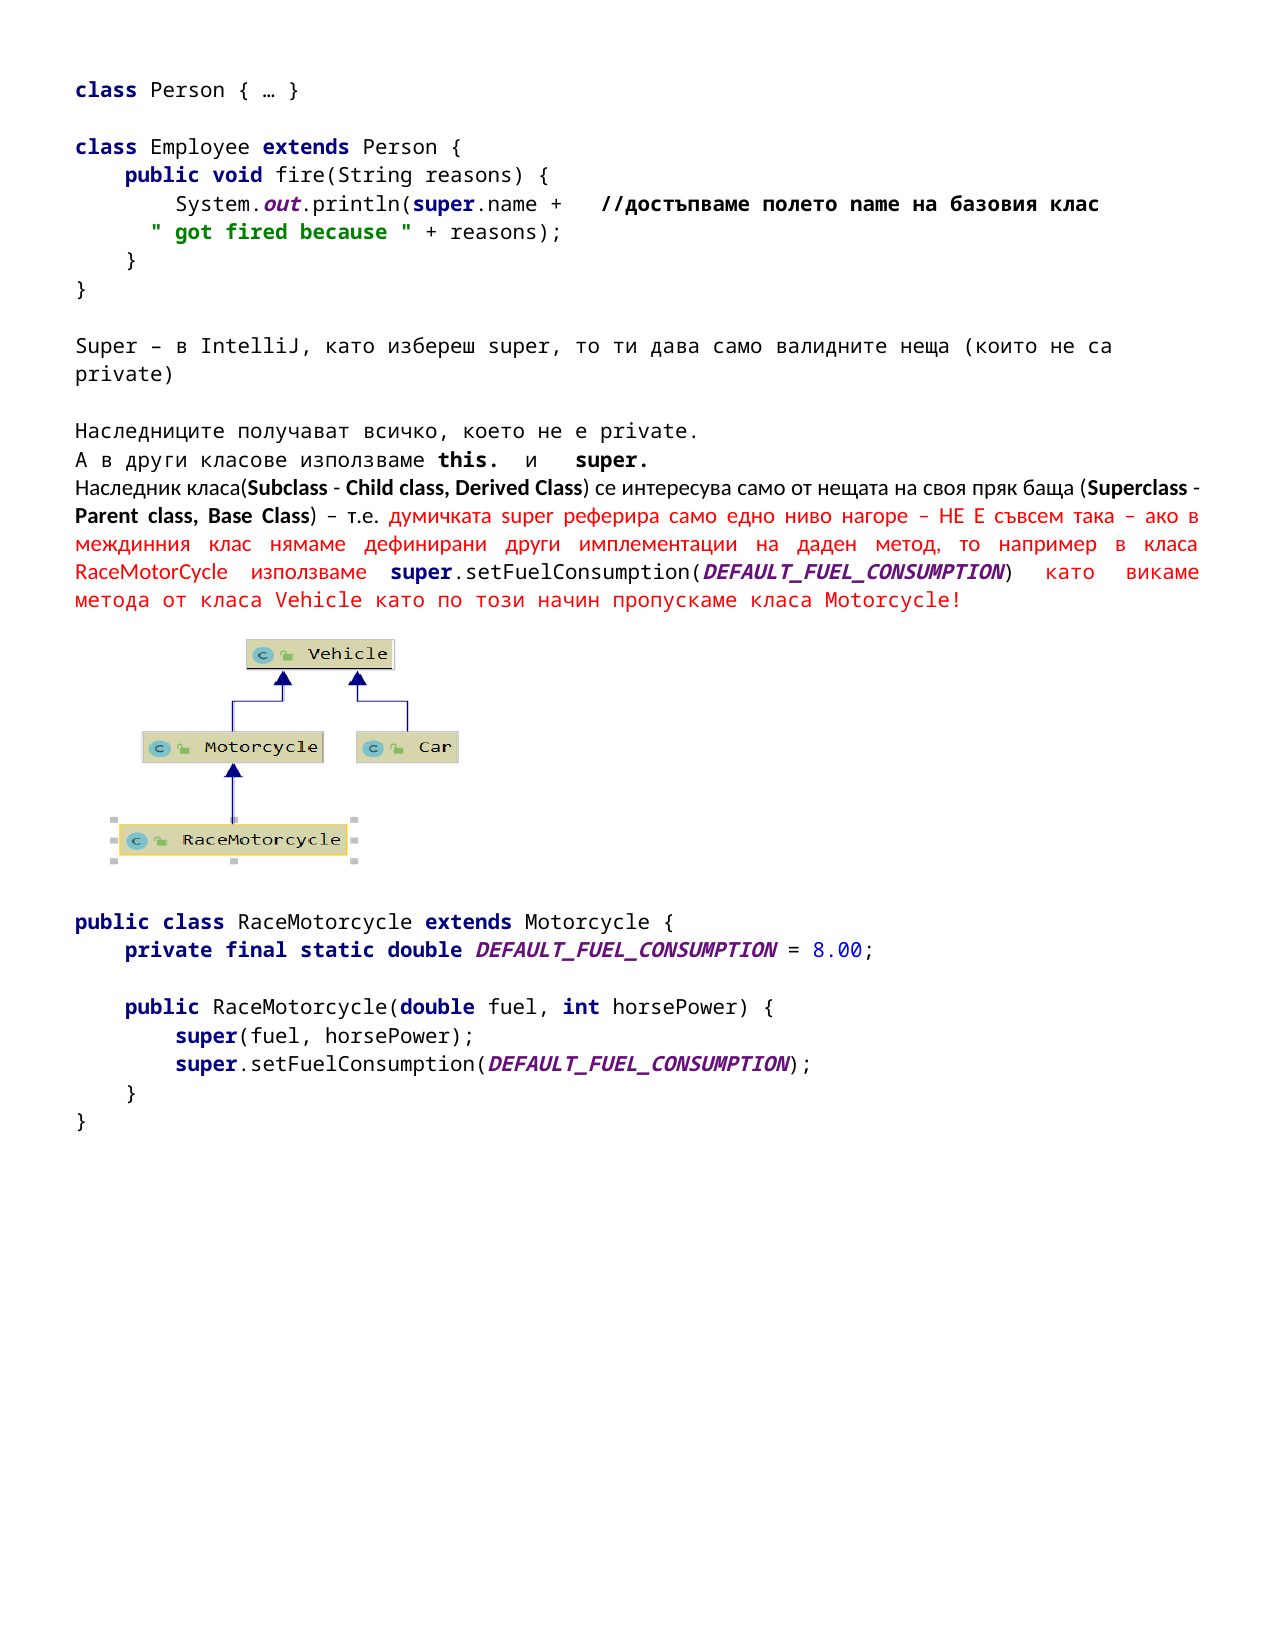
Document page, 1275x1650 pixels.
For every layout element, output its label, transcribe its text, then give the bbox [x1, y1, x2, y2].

text " got fired because " + reasons); } } [75, 217, 1200, 302]
text public class RaceMotorcycle extends Motorcycle { private final static double DEFAULT_FUEL_CONSUMPTION = 8.00; public RaceMotorcycle(double fuel, int horsePower) { super(fuel, horsePower); super.setFuelConsumption(DEFAULT_FUEL_CONSUMPTION); } } [75, 907, 1200, 1134]
text Super – в IntelliJ, като избереш super, то ти дава само валидните неща (които не са private) [75, 331, 1200, 388]
text Наследниците получават всичко, което не е private. [75, 416, 1200, 445]
text А в други класове използваме this. и super. [75, 445, 1200, 473]
text Наследник класа(Subclass - Child class, Derived Class) се интересува само от нещата на своя пряк баща (Superclass - Parent class, Base Class) – т.е. думичката super реферира само едно ниво нагоре – НЕ Е съвсем така – ако в междинния клас нямаме дефинирани други имплементации на даден метод, то например в класа RaceMotorCycle използваме super.setFuelConsumption(DEFAULT_FUEL_CONSUMPTION) като викаме метода от класа Vehicle като по този начин пропускаме класа Motorcycle! [75, 473, 1200, 614]
picture [75, 614, 486, 879]
text class Person { … } class Employee extends Person { public void fire(String reasons) { System.out.println(super.name + //достъпваме полето name на базовия клас [75, 75, 1200, 217]
